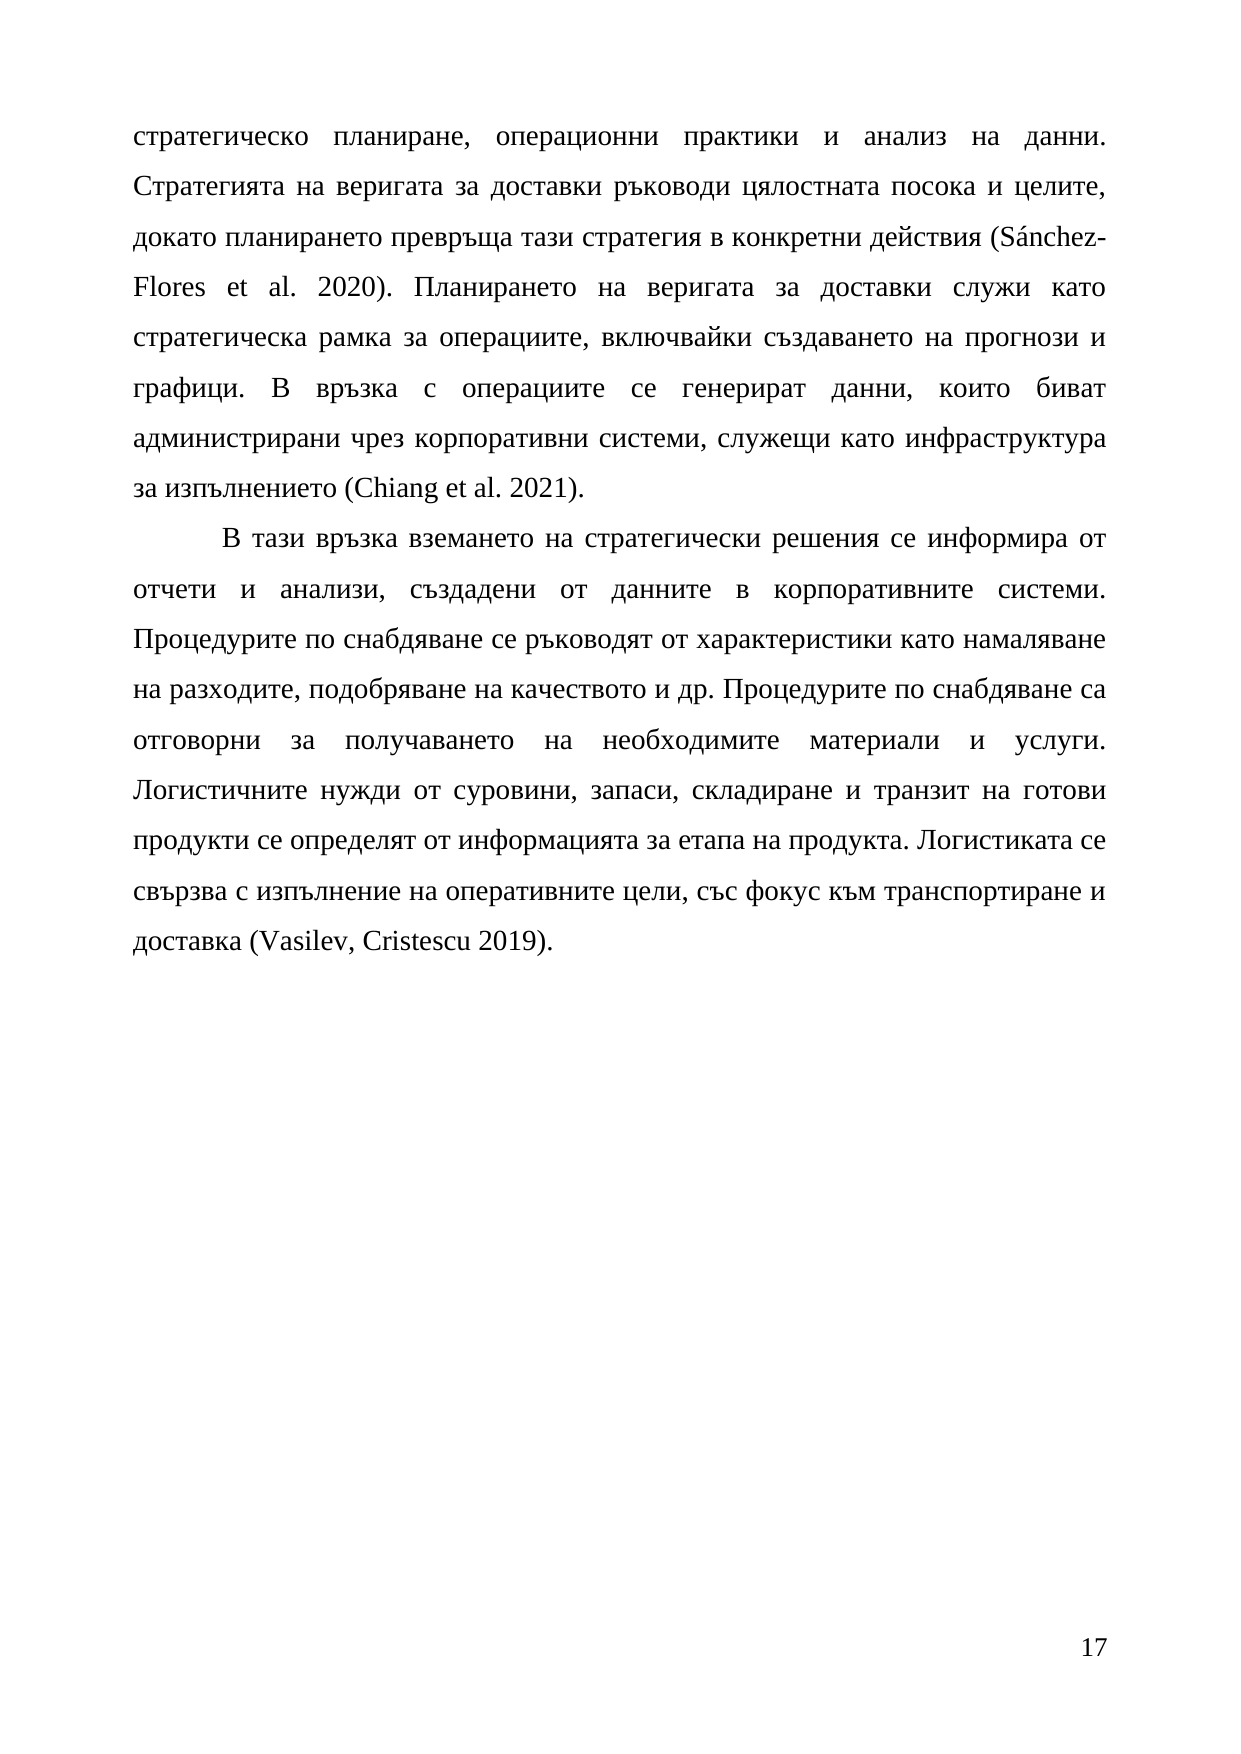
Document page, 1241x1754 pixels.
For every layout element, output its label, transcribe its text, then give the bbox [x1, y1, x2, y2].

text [133, 118, 1107, 504]
text В тази връзка вземането на стратегически решения се информира от отчети и анализи, създадени от данните в корпоративните системи. Процедурите по снабдяване се ръководят от характеристики като намаляване на разходите, подобряване на качеството и др. Процедурите по снабдяване са отговорни за получаването на необходимите материали и услуги. Логистичните нужди от суровини, запаси, складиране и транзит на готови продукти се определят от информацията за етапа на продукта. Логистиката се свързва с изпълнение на оперативните цели, със фокус към транспортиране и доставка (Vasilev, Cristescu 2019). [133, 521, 1107, 957]
